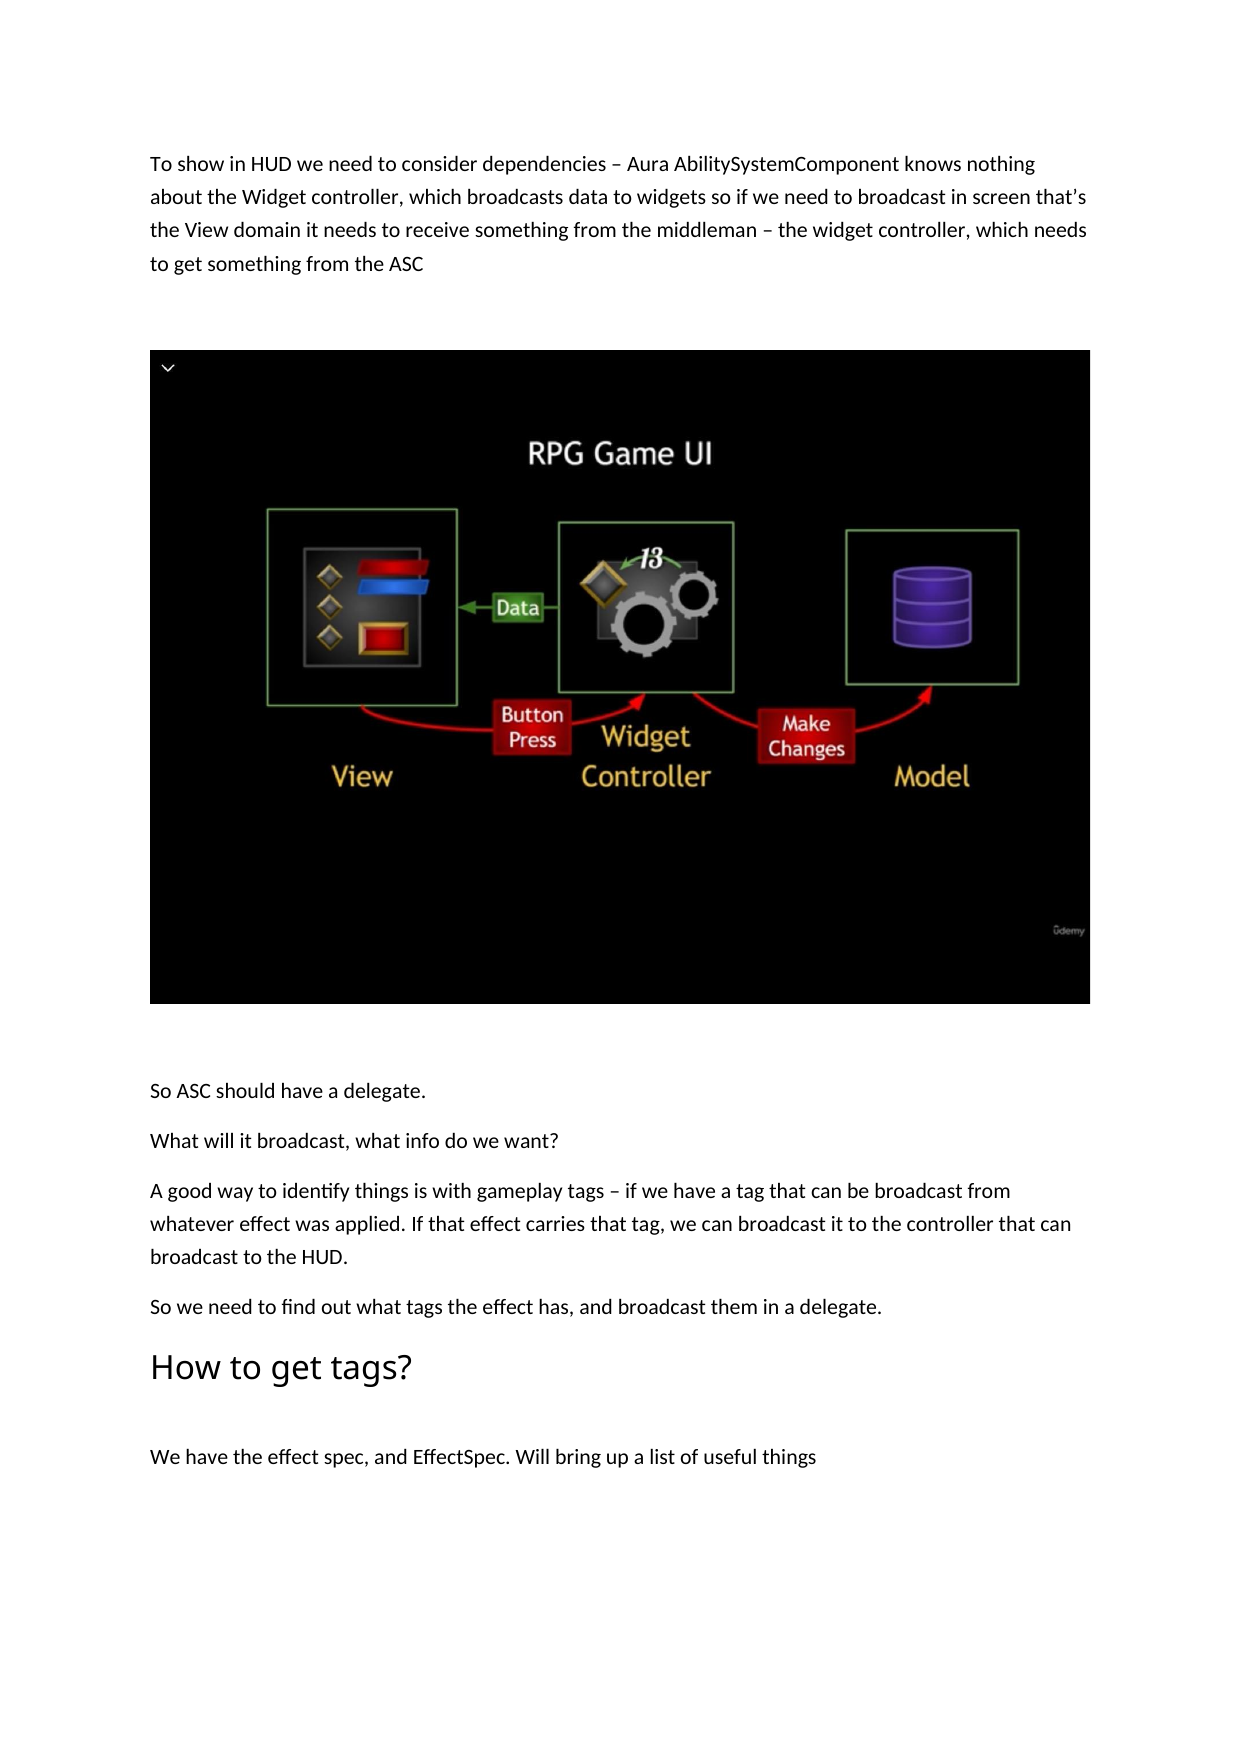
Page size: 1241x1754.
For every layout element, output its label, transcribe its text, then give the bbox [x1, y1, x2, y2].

text To show in HUD we need to consider dependencies – Aura AbilitySystemComponent knows nothing about the Widget controller, which broadcasts data to widgets so if we need to broadcast in screen that’s the View domain it needs to receive something from the middleman – the widget controller, which needs to get something from the ASC [150, 150, 1090, 277]
text So we need to find out what tags the effect has, and broadcast them in a delegate. [150, 1293, 1090, 1320]
text What will it broadcast, what info do we want? [150, 1127, 1090, 1153]
text We have the effect spec, and EffectSpec. Will bring up a list of useful things [150, 1443, 1090, 1470]
text A good way to identify things is with gameplay tags – if we have a tag that can be broadcast from whatever effect was applied. If that effect carries that tag, we can broadcast it to the controller that can broadcast to the HUD. [150, 1177, 1090, 1270]
picture [150, 350, 1091, 1004]
text So ASC should have a delegate. [150, 1077, 1090, 1103]
subtitle How to get tags? [150, 1343, 1090, 1389]
